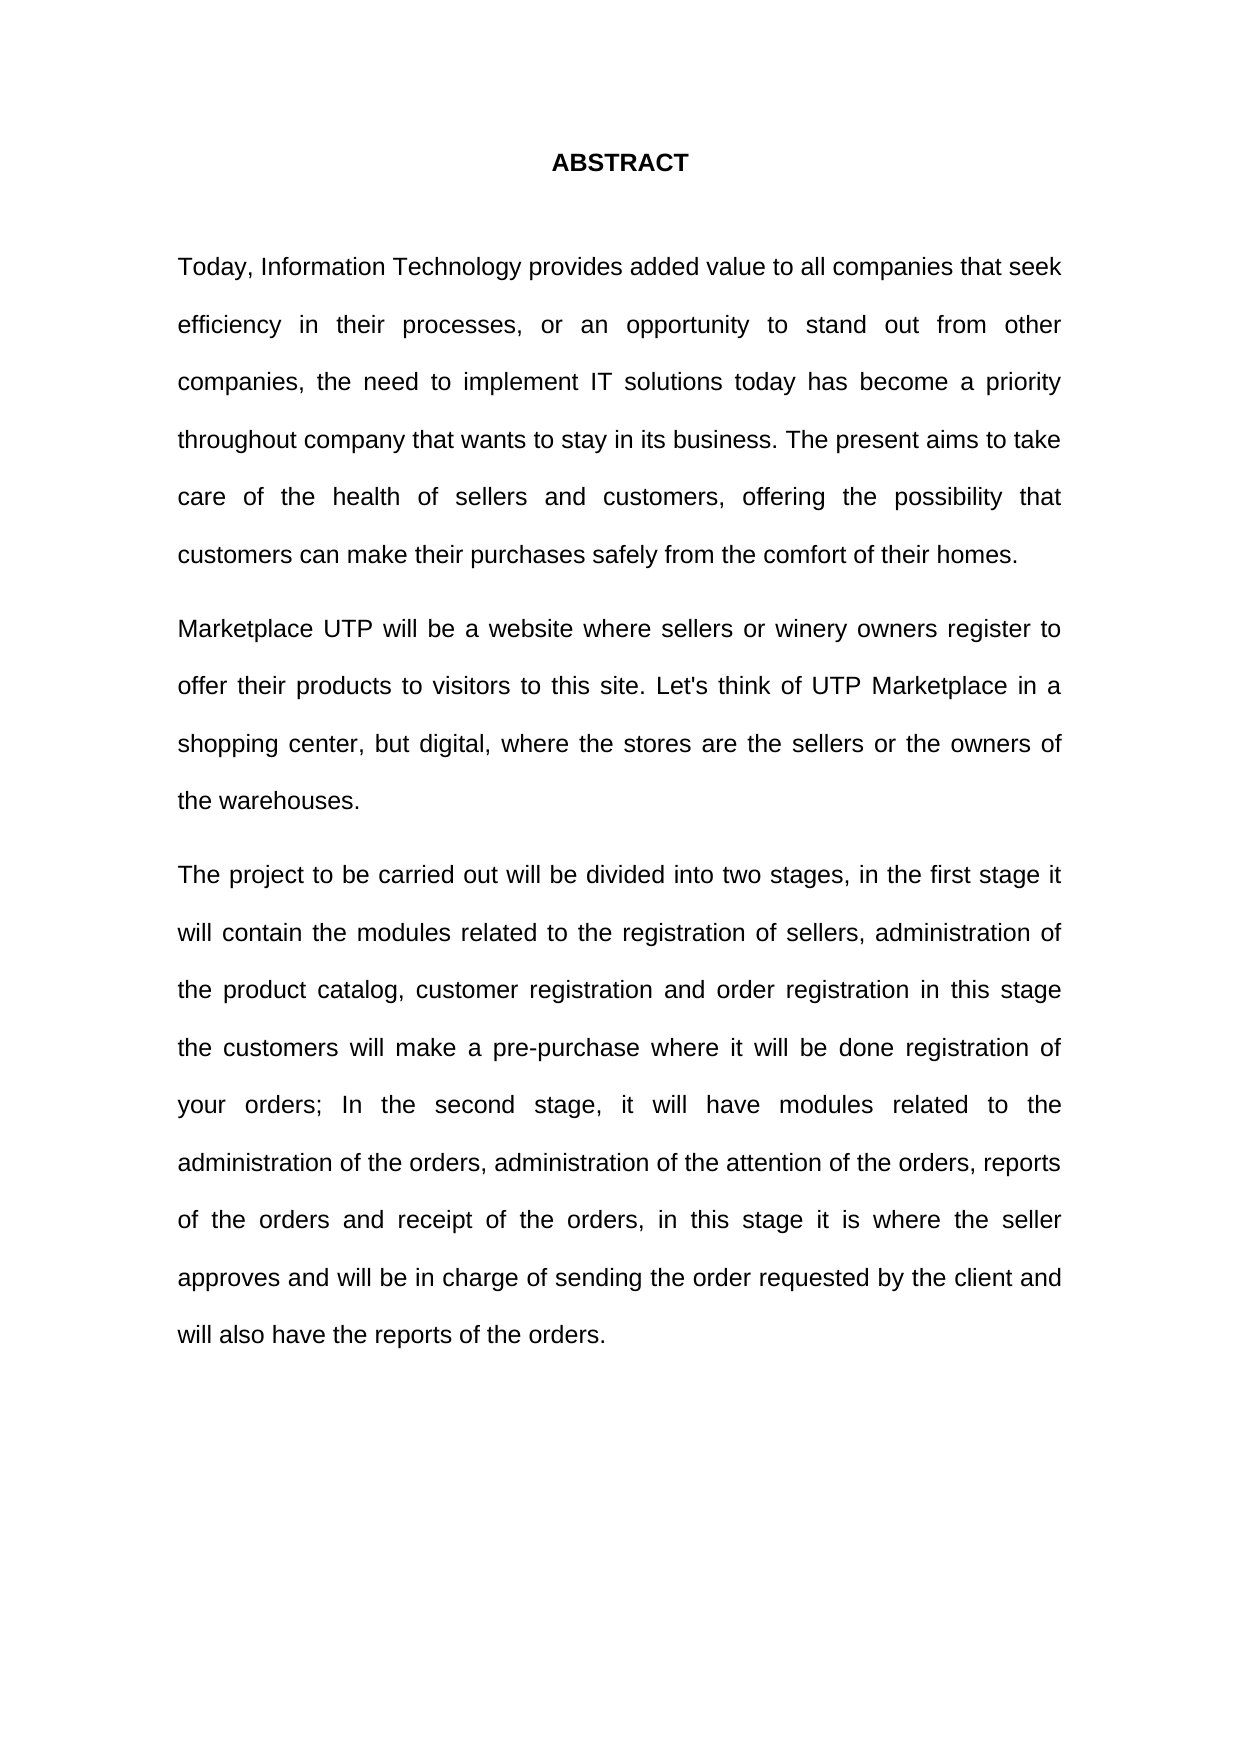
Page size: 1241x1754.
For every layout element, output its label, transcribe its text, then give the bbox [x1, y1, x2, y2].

text The project to be carried out will be divided into two stages, in the first stage it will contain the modules related to the registration of sellers, administration of the product catalog, customer registration and order registration in this stage the customers will make a pre-purchase where it will be done registration of your orders; In the second stage, it will have modules related to the administration of the orders, administration of the attention of the orders, reports of the orders and receipt of the orders, in this stage it is where the seller approves and will be in charge of sending the order requested by the client and will also have the reports of the orders. [177, 860, 1063, 1349]
text Today, Information Technology provides added value to all companies that seek efficiency in their processes, or an opportunity to stand out from other companies, the need to implement IT solutions today has become a priority throughout company that wants to stay in its business. The present aims to take care of the health of sellers and customers, offering the possibility that customers can make their purchases safely from the comfort of their homes. [177, 252, 1063, 568]
text Marketplace UTP will be a website where sellers or winery owners register to offer their products to visitors to this site. Let's think of UTP Marketplace in a shopping center, but digital, where the stores are the sellers or the owners of the warehouses. [177, 614, 1063, 815]
subtitle ABSTRACT [177, 148, 1063, 176]
